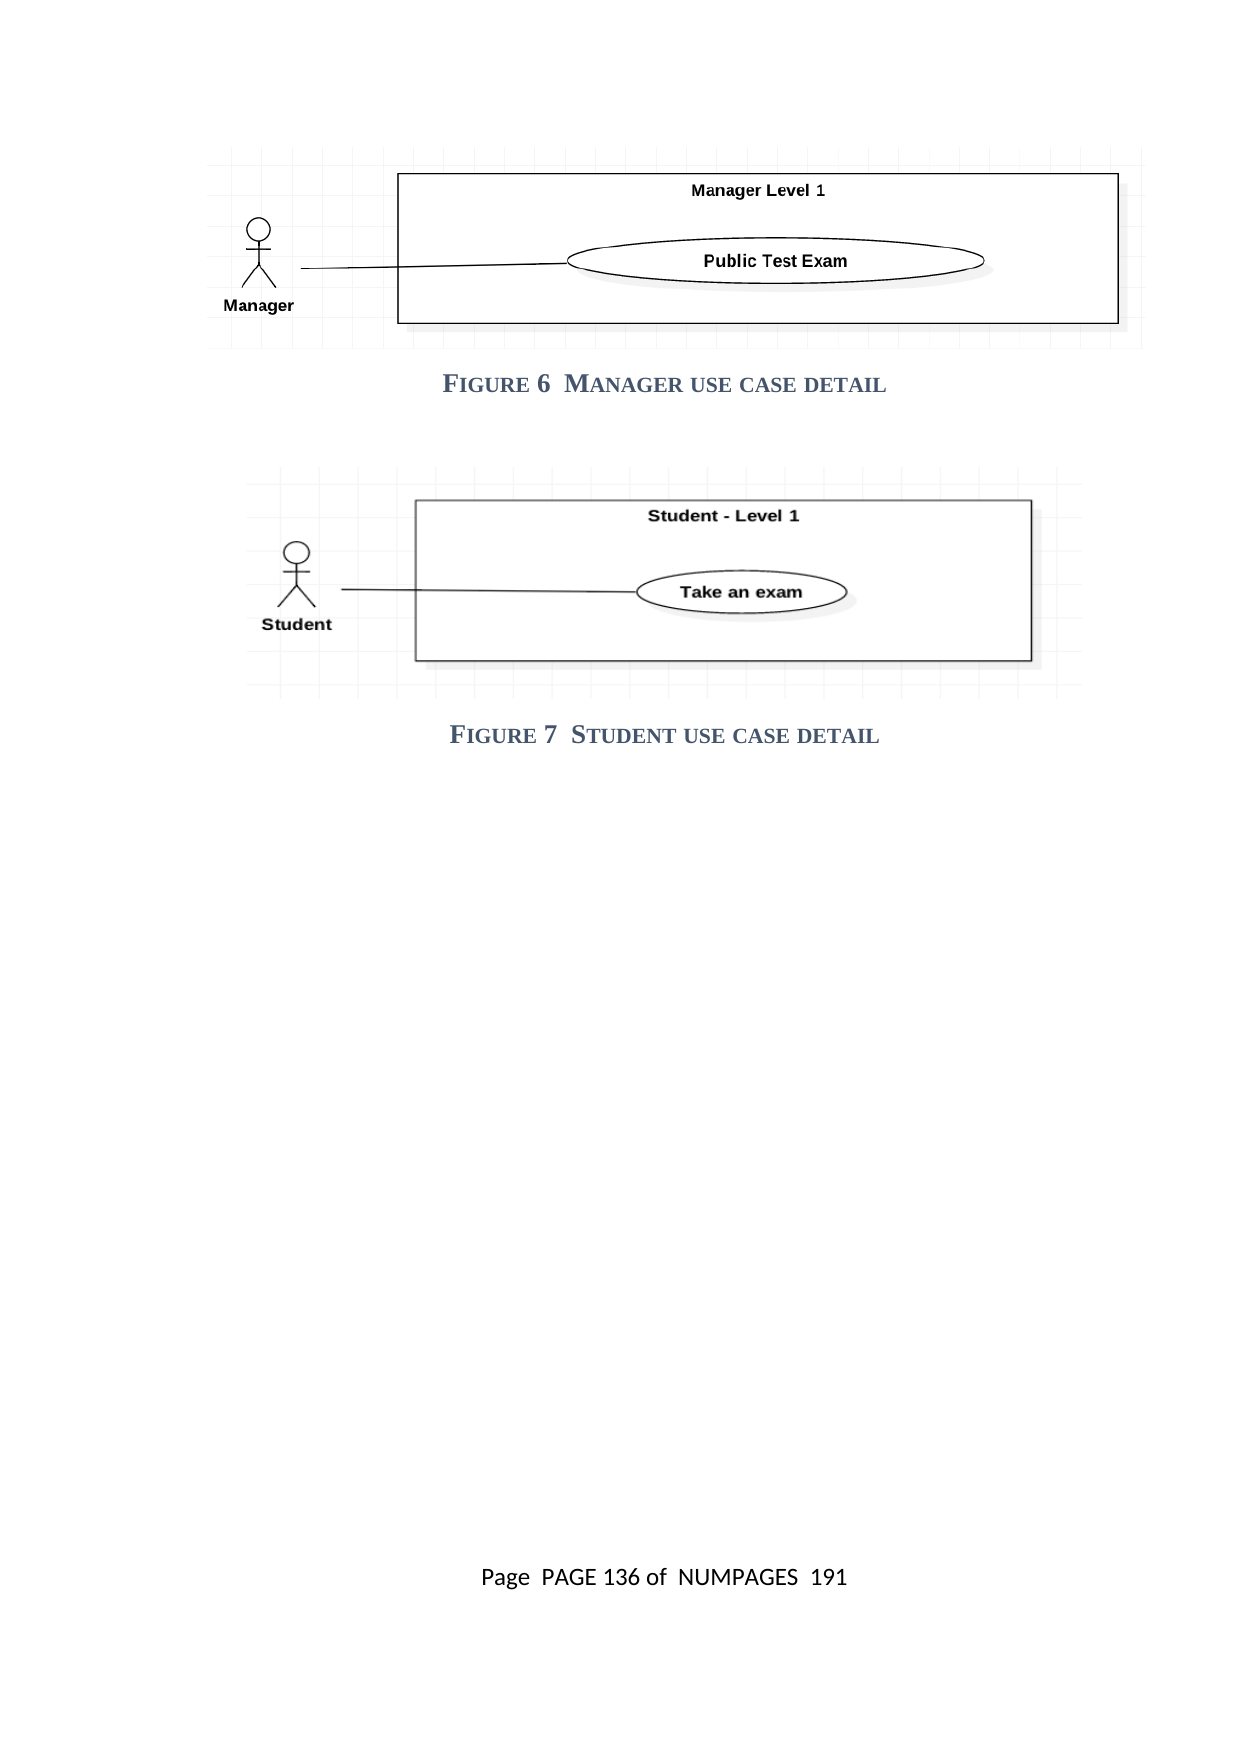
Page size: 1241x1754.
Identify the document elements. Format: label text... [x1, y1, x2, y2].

text Figure 7 Student use case detail [207, 718, 1122, 749]
text Figure 6 Manager use case detail [207, 367, 1122, 398]
picture [246, 467, 1083, 699]
picture [206, 147, 1146, 349]
